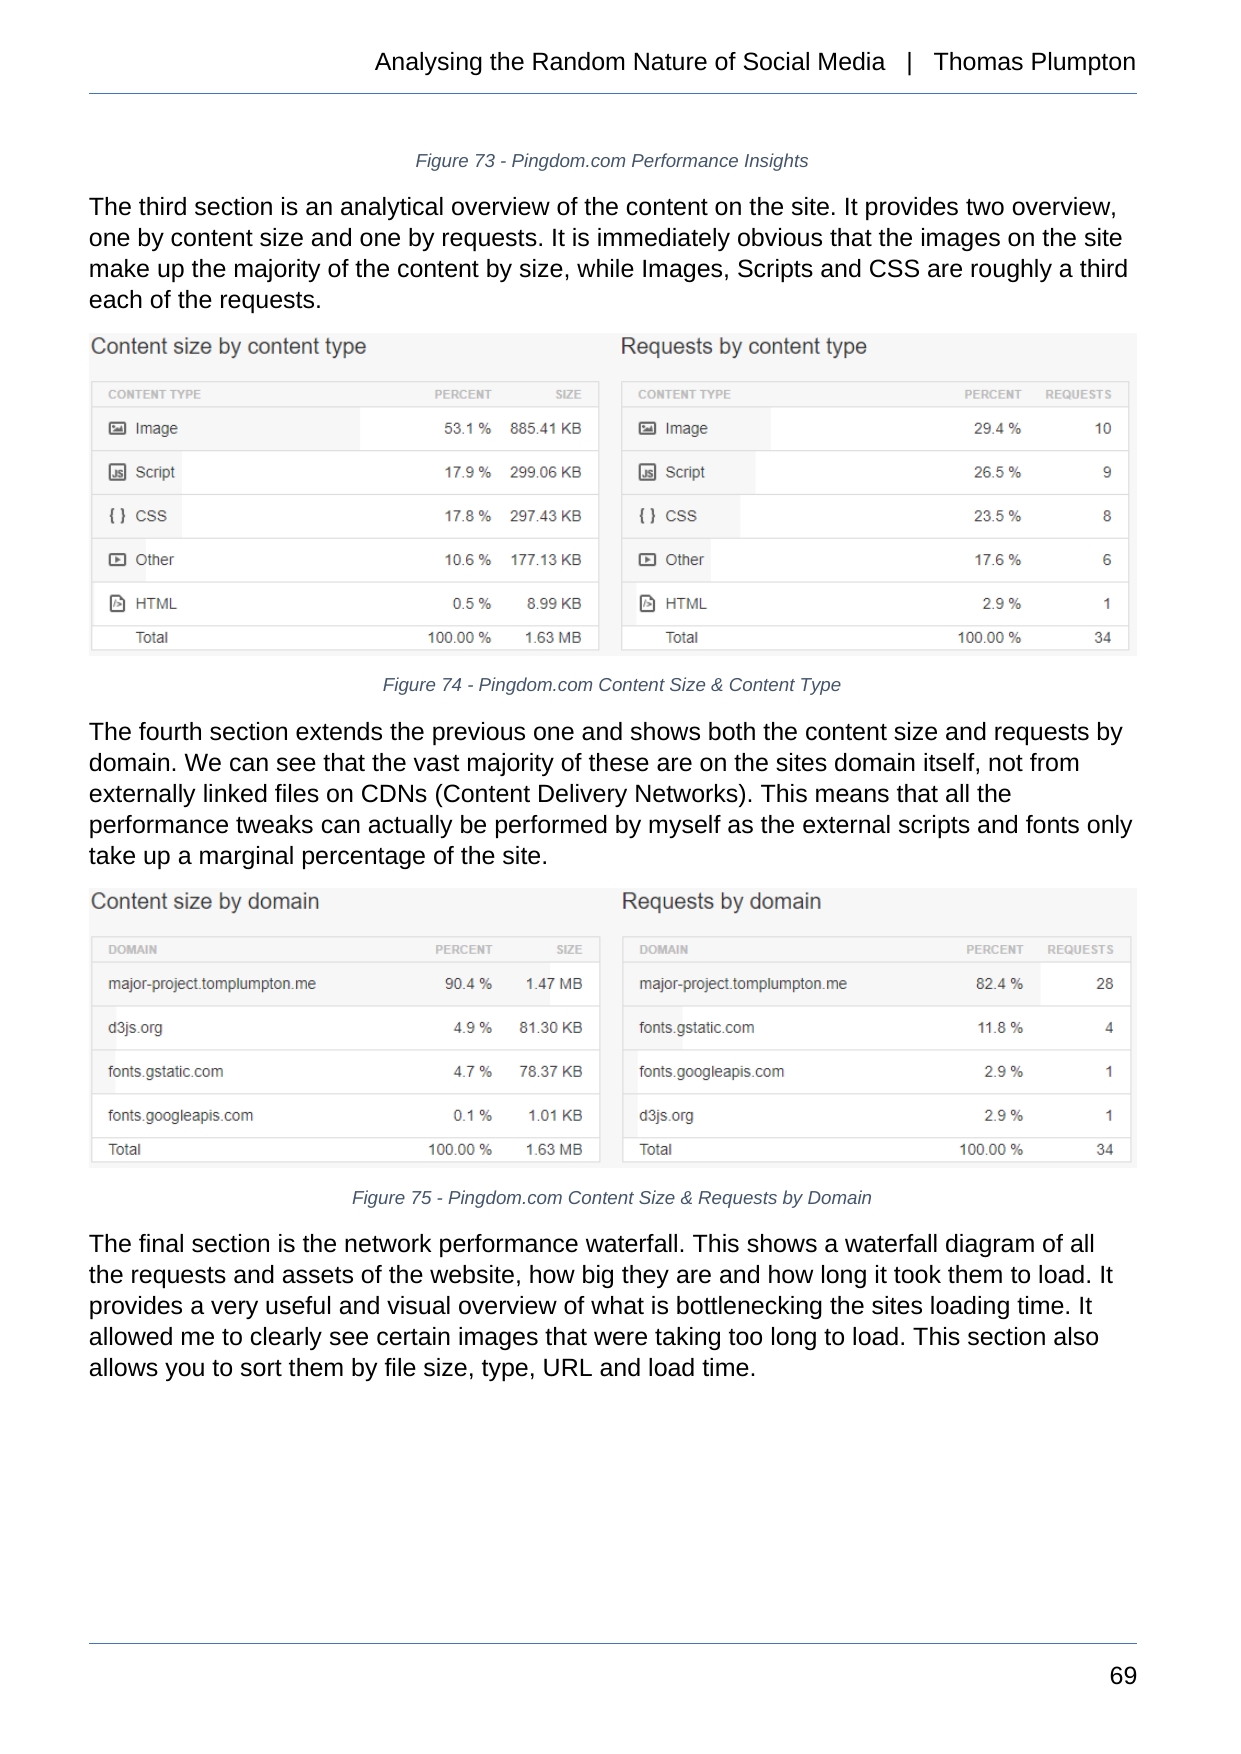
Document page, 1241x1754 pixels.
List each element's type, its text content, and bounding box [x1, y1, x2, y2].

picture [88, 333, 1137, 656]
text Figure 74 - Pingdom.com Content Size & Content Type [89, 674, 1137, 696]
text The third section is an analytical overview of the content on the site. It provides two overview, one by content size and one by requests. It is immediately obvious that the images on the site make up the majority of the content by size, while Images, Scripts and CSS are roughly a third each of the requests. [89, 192, 1137, 314]
text The final section is the network performance waterfall. This shows a waterfall diagram of all the requests and assets of the website, how big they are and how long it took them to load. It provides a very useful and visual overview of what is bottlenecking the sites loading time. It allowed me to clearly see certain images that were taking too long to load. This section also allows you to sort them by file size, type, URL and load time. [89, 1229, 1137, 1382]
text The fourth section extends the previous one and shows both the content size and requests by domain. We can see that the vast majority of these are on the sites domain itself, not from externally linked files on CDNs (Content Delivery Networks). This means that all the performance tweaks can actually be performed by myself as the external scripts and fonts only take up a marginal percentage of the site. [89, 717, 1137, 869]
text Figure 73 - Pingdom.com Performance Insights [89, 150, 1137, 172]
text Figure 75 - Pingdom.com Content Size & Requests by Domain [89, 1186, 1137, 1208]
picture [88, 888, 1137, 1168]
